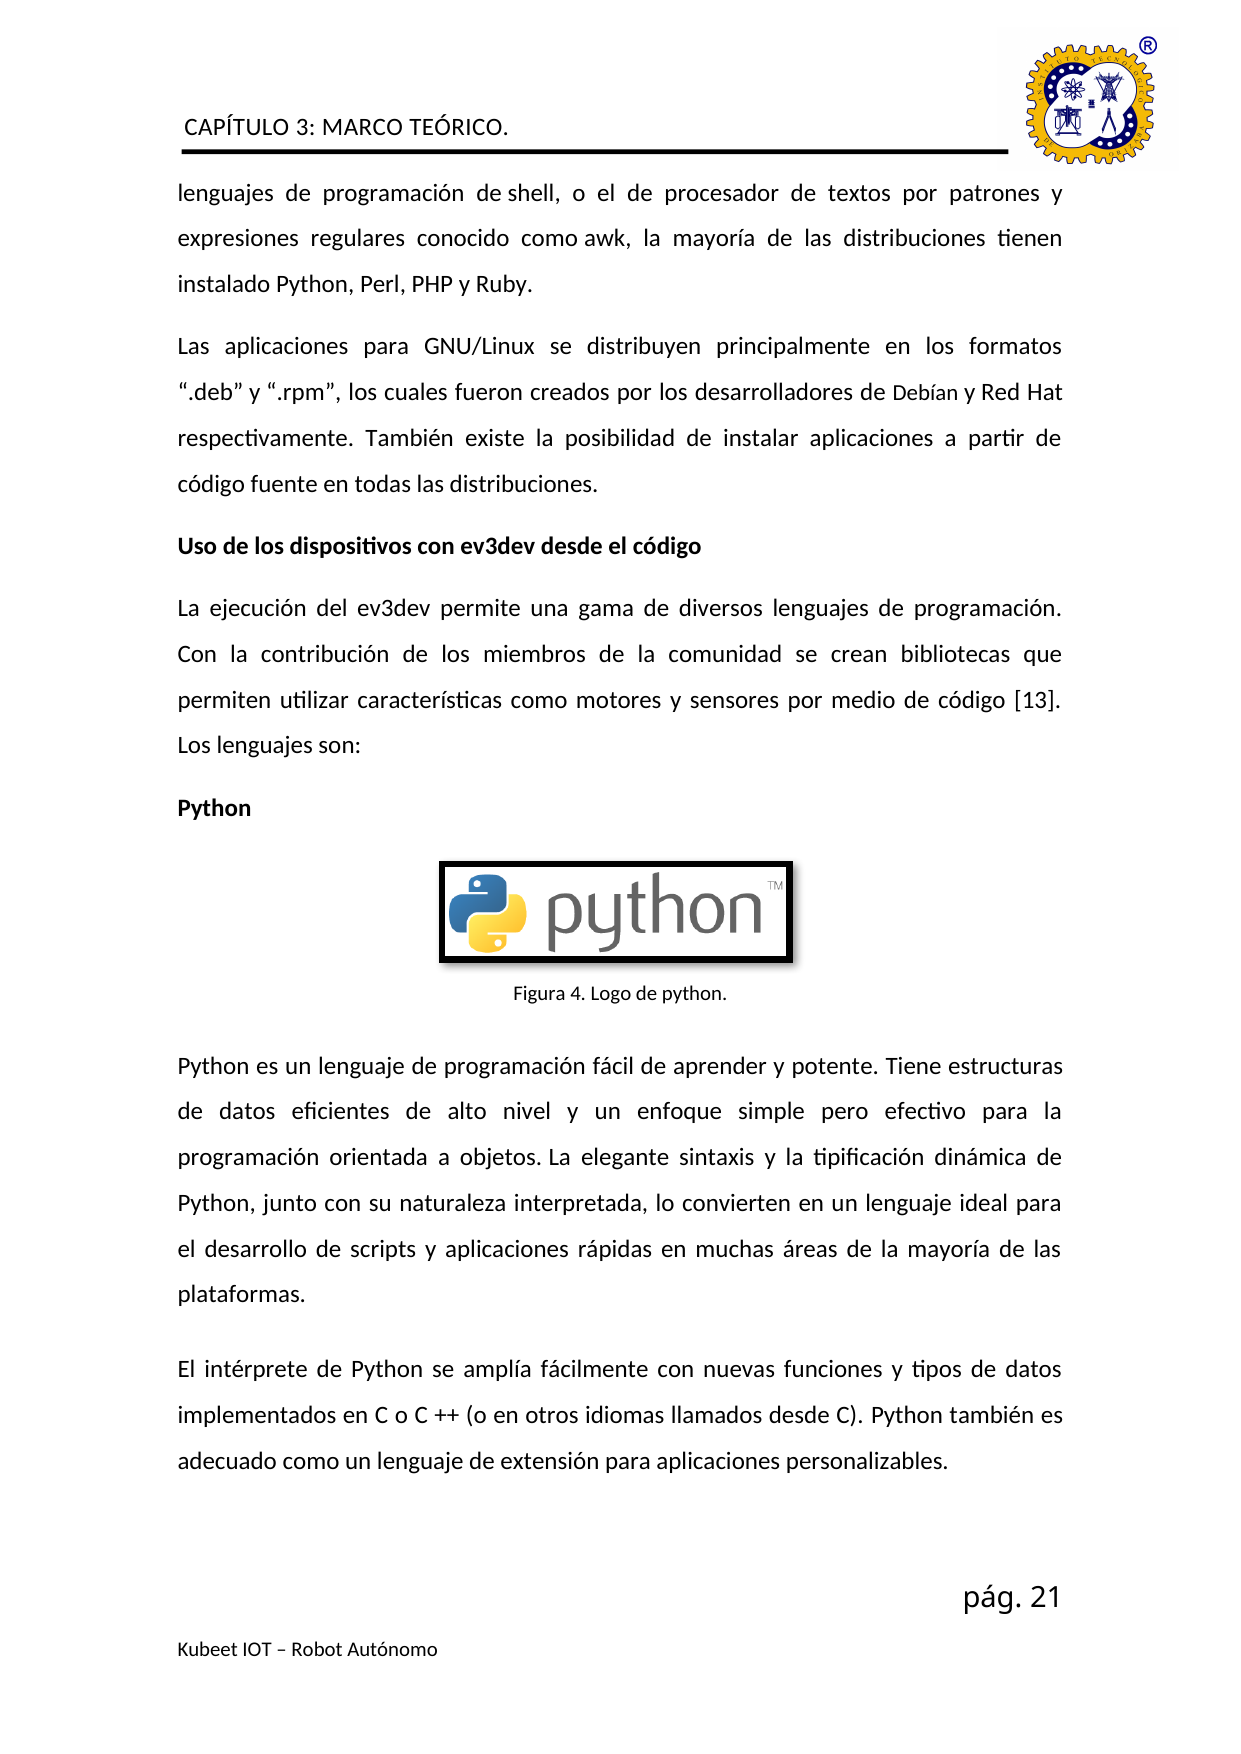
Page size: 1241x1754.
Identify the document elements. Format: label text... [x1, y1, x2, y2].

text Las aplicaciones para GNU/Linux se distribuyen principalmente en los formatos “.deb” y “.rpm”, los cuales fueron creados por los desarrolladores de Debían y Red Hat respectivamente. También existe la posibilidad de instalar aplicaciones a partir de código fuente en todas las distribuciones. [177, 331, 1063, 498]
picture [996, 27, 1179, 171]
text El intérprete de Python se amplía fácilmente con nuevas funciones y tipos de datos implementados en C o C ++ (o en otros idiomas llamados desde C). Python también es adecuado como un lenguaje de extensión para aplicaciones personalizables. [177, 1353, 1063, 1475]
text Python [177, 792, 1063, 823]
text La ejecución del ev3dev permite una gama de diversos lenguajes de programación. Con la contribución de los miembros de la comunidad se crean bibliotecas que permiten utilizar características como motores y sensores por medio de código [13]. Los lenguajes son: [177, 592, 1063, 760]
text Figura 4. Logo de python. [177, 854, 1063, 1033]
picture [445, 867, 786, 956]
text Python es un lenguaje de programación fácil de aprender y potente. Tiene estructuras de datos eficientes de alto nivel y un enfoque simple pero efectivo para la programación orientada a objetos. La elegante sintaxis y la tipificación dinámica de Python, junto con su naturaleza interpretada, lo convierten en un lenguaje ideal para el desarrollo de scripts y aplicaciones rápidas en muchas áreas de la mayoría de las plataformas. [177, 1050, 1063, 1309]
text Uso de los dispositivos con ev3dev desde el código [177, 530, 1063, 561]
